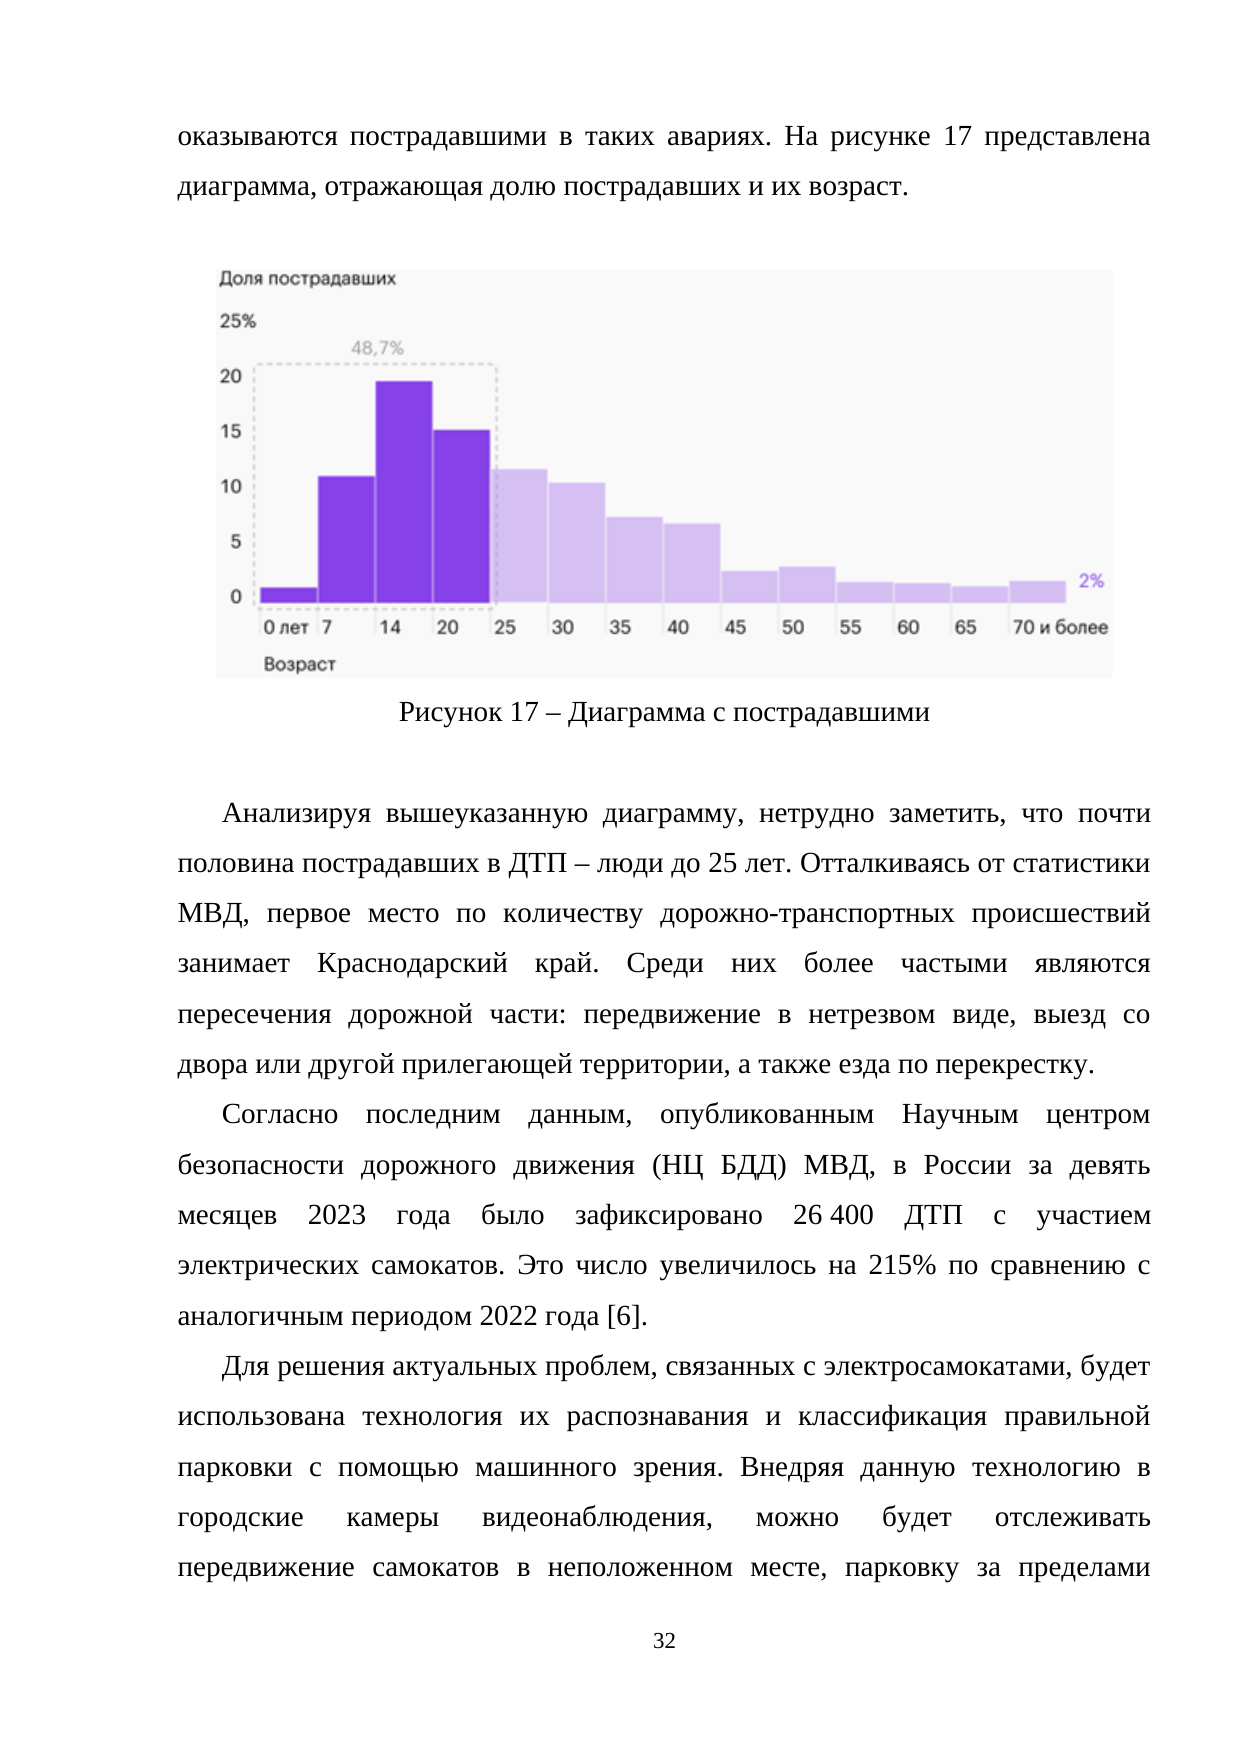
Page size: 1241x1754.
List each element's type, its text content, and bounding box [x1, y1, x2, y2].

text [177, 1348, 1152, 1583]
picture [216, 269, 1113, 678]
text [177, 118, 1152, 202]
text Анализируя вышеуказанную диаграмму, нетрудно заметить, что почти половина пострадавших в ДТП – люди до 25 лет. Отталкиваясь от статистики МВД, первое место по количеству дорожно-транспортных происшествий занимает Краснодарский край. Среди них более частыми являются пересечения дорожной части: передвижение в нетрезвом виде, выезд со двора или другой прилегающей территории, а также езда по перекрестку. [177, 795, 1152, 1080]
text Согласно последним данным, опубликованным Научным центром безопасности дорожного движения (НЦ БДД) МВД, в России за девять месяцев 2023 года было зафиксировано 26 400 ДТП с участием электрических самокатов. Это число увеличилось на 215% по сравнению с аналогичным периодом 2022 года [6]. [177, 1097, 1152, 1331]
